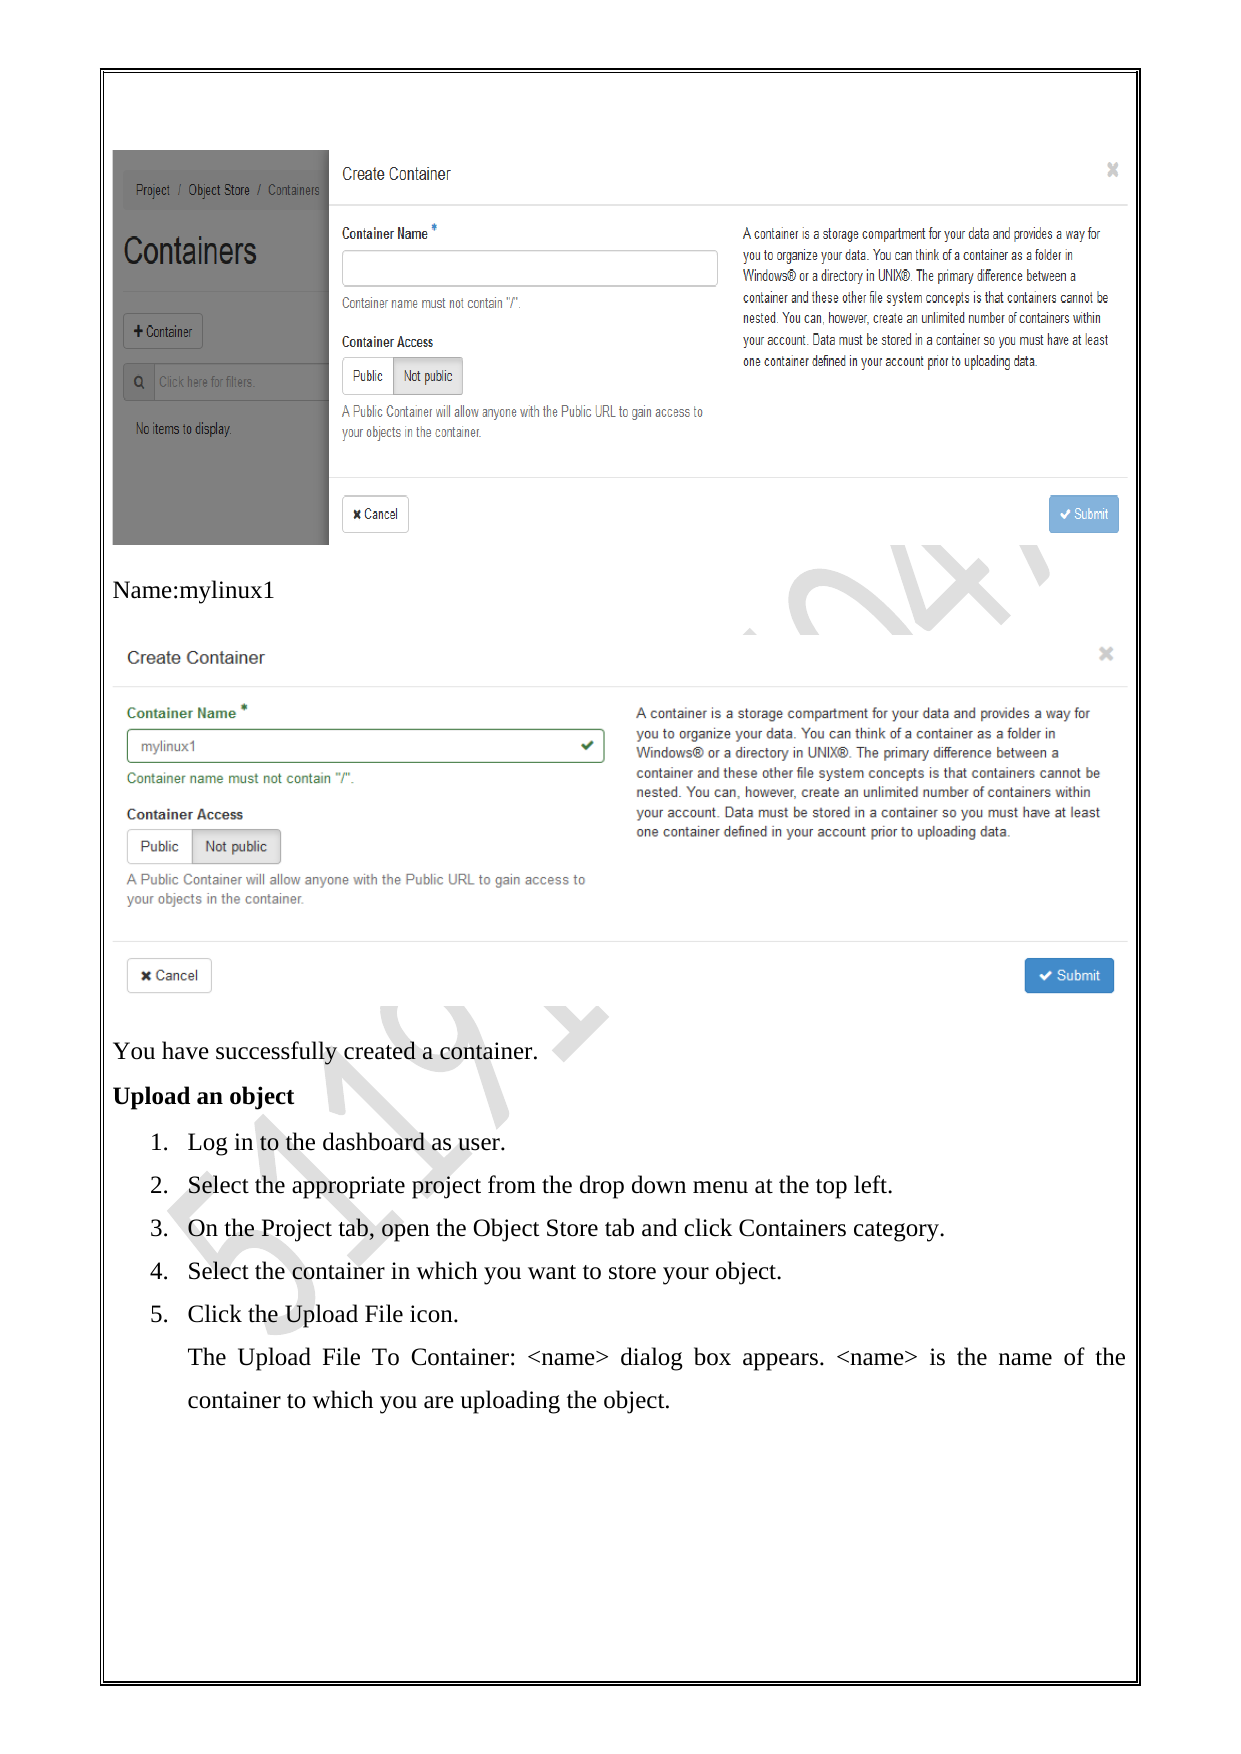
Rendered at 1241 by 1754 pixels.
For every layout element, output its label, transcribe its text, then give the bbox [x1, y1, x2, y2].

picture [112, 150, 1128, 545]
list Click the Upload File icon. [150, 1299, 1128, 1328]
text You have successfully created a container. [112, 1036, 1128, 1065]
text Upload an object [112, 1081, 1128, 1110]
list Log in to the dashboard as user. [150, 1127, 1128, 1156]
picture [112, 635, 1128, 1006]
list Select the appropriate project from the drop down menu at the top left. [150, 1170, 1128, 1199]
text Name:mylinux1 [112, 576, 1128, 604]
list The Upload File To Container: <name> dialog box appears. <name> is the name of the container to which you are uploading the object. [187, 1342, 1128, 1414]
list Select the container in which you want to store your object. [150, 1256, 1128, 1285]
list On the Project tab, open the Object Store tab and click Containers category. [150, 1213, 1128, 1242]
